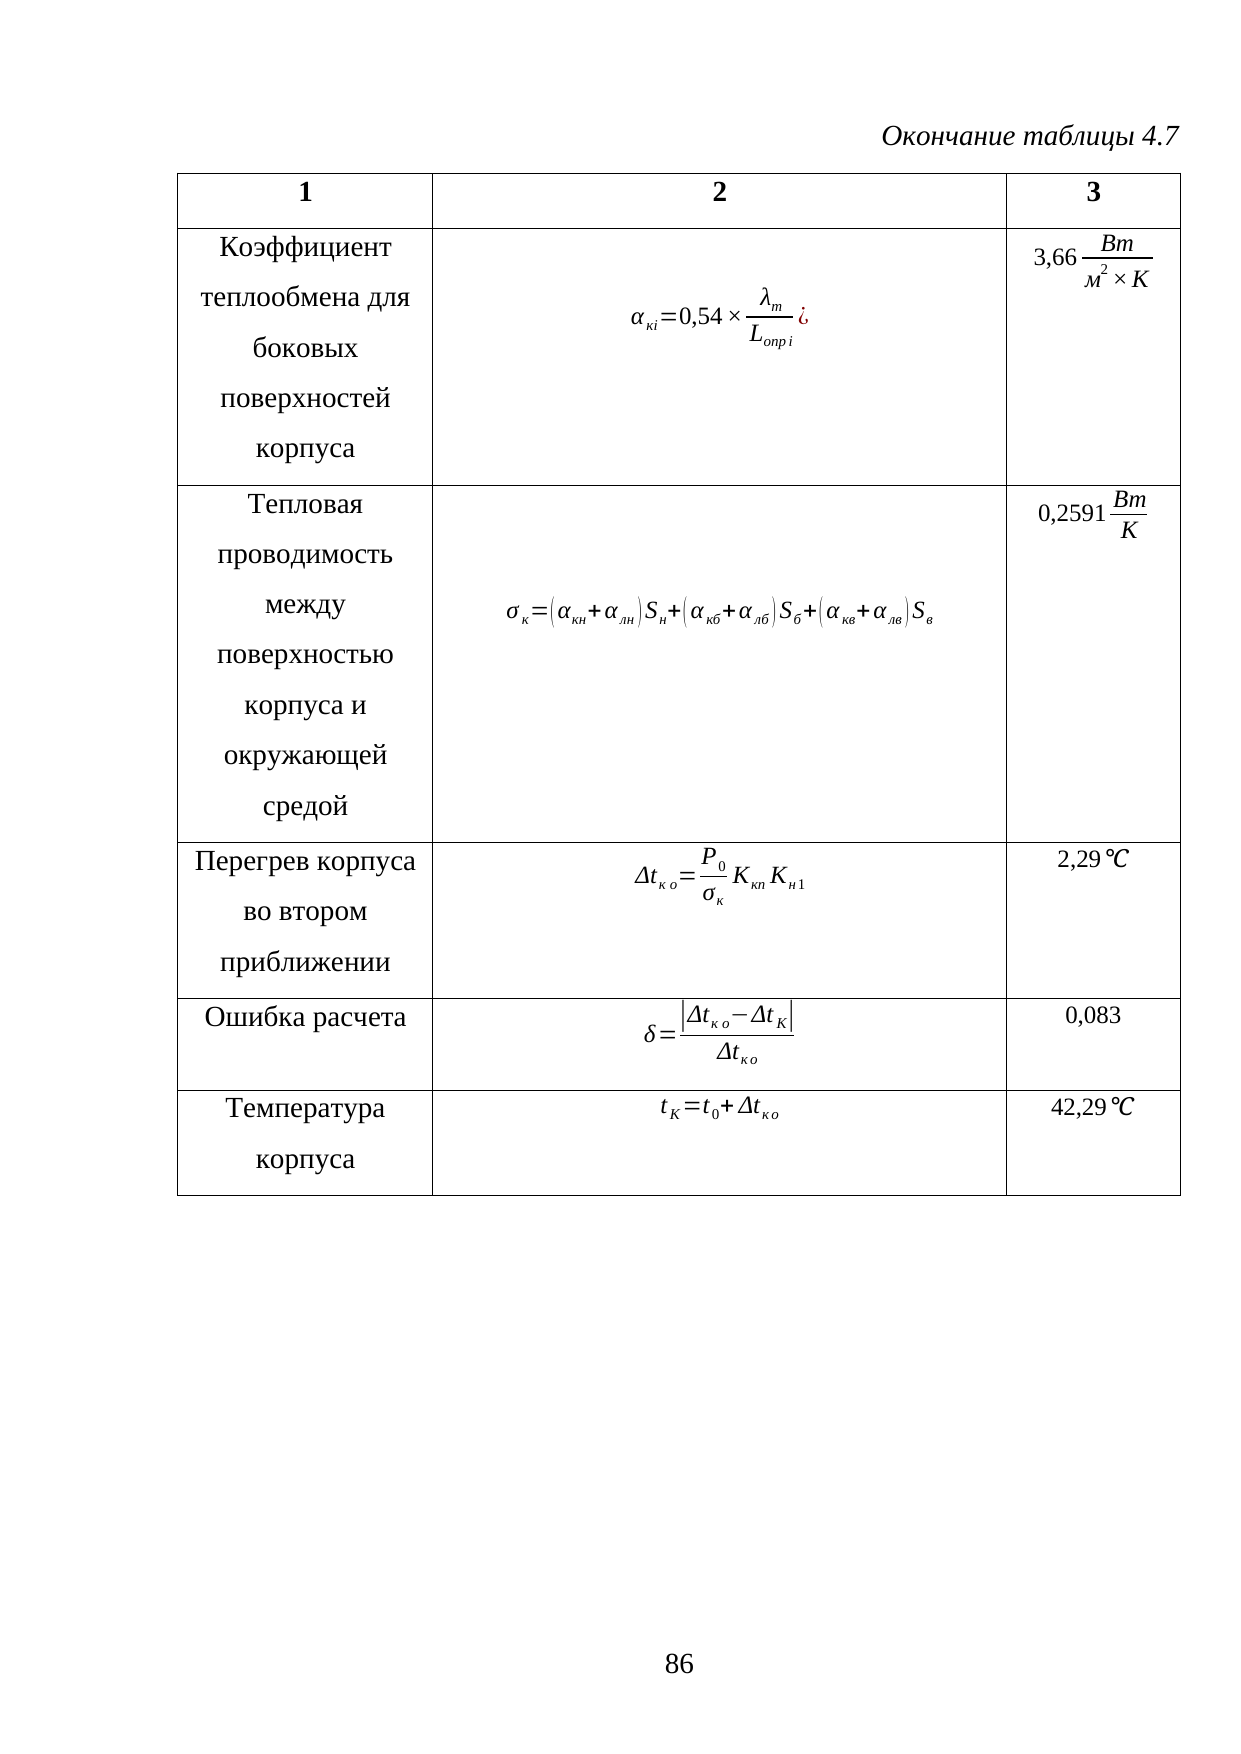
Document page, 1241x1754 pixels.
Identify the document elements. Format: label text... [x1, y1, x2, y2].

table_cell [1007, 229, 1180, 485]
table_cell [1007, 486, 1180, 842]
text Окончание таблицы 4.7 [177, 118, 1181, 152]
table_cell [433, 229, 1006, 485]
table_cell [433, 843, 1006, 998]
table_header 1 [178, 174, 432, 228]
table_cell Перегрев корпуса во втором приближении [178, 843, 432, 998]
table_cell [1007, 843, 1180, 998]
table_cell Тепловая проводимость между поверхностью корпуса и окружающей средой [178, 486, 432, 842]
table_cell Температура корпуса [178, 1091, 432, 1195]
table_cell [433, 486, 1006, 842]
table_header 3 [1007, 174, 1180, 228]
table_cell Ошибка расчета [178, 999, 432, 1089]
table_cell [1007, 1091, 1180, 1195]
table_cell [433, 1091, 1006, 1195]
table_cell Коэффициент теплообмена для боковых поверхностей корпуса [178, 229, 432, 485]
table_cell [1007, 999, 1180, 1089]
table_cell [433, 999, 1006, 1089]
table_header 2 [433, 174, 1006, 228]
